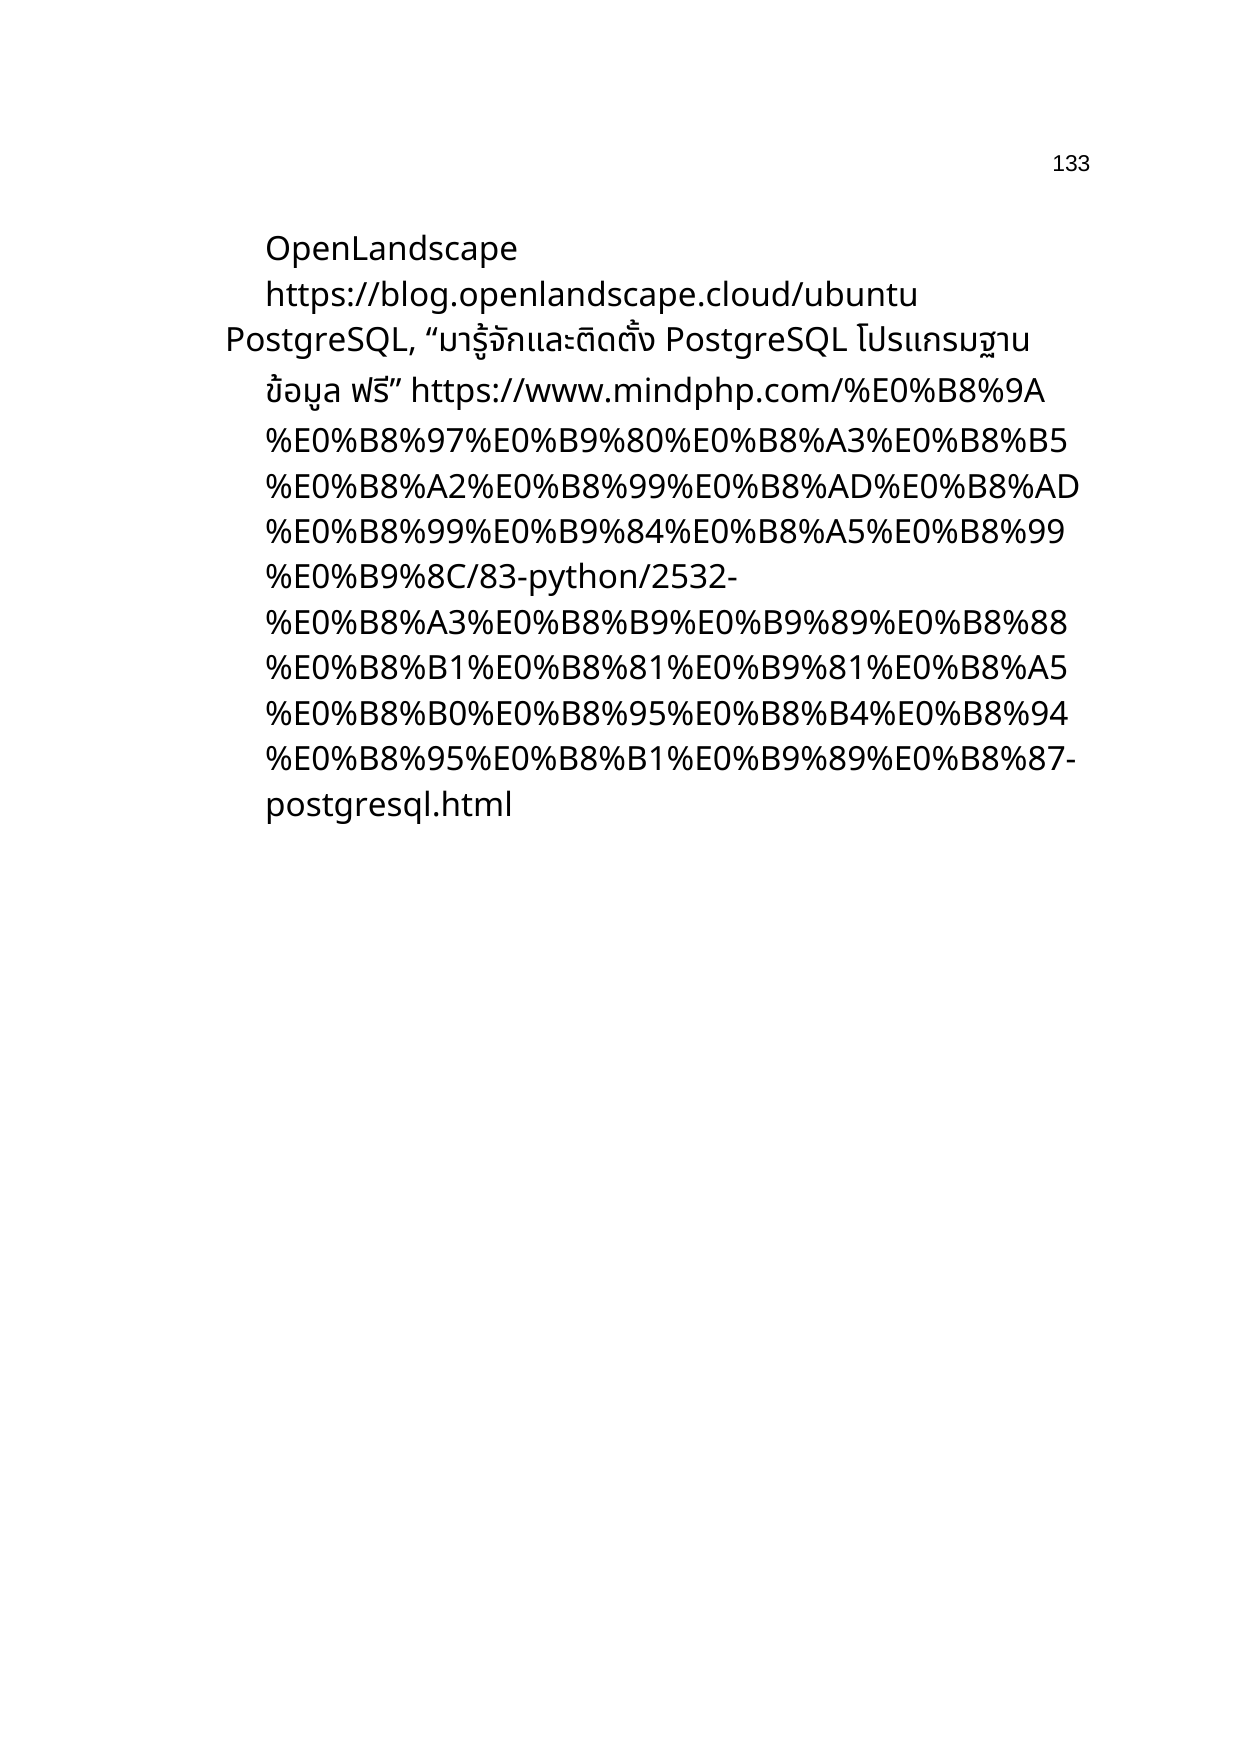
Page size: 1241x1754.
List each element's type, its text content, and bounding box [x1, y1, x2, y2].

text PostgreSQL, “มารู้จักและติดตั้ง PostgreSQL โปรแกรมฐานข้อมูล ฟรี” https://www.mindphp.com/%E0%B8%9A%E0%B8%97%E0%B9%80%E0%B8%A3%E0%B8%B5%E0%B8%A2%E0%B8%99%E0%B8%AD%E0%B8%AD%E0%B8%99%E0%B9%84%E0%B8%A5%E0%B8%99%E0%B9%8C/83-python/2532-%E0%B8%A3%E0%B8%B9%E0%B9%89%E0%B8%88%E0%B8%B1%E0%B8%81%E0%B9%81%E0%B8%A5%E0%B8%B0%E0%B8%95%E0%B8%B4%E0%B8%94%E0%B8%95%E0%B8%B1%E0%B9%89%E0%B8%87-postgresql.html [225, 316, 1090, 826]
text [225, 225, 1090, 316]
